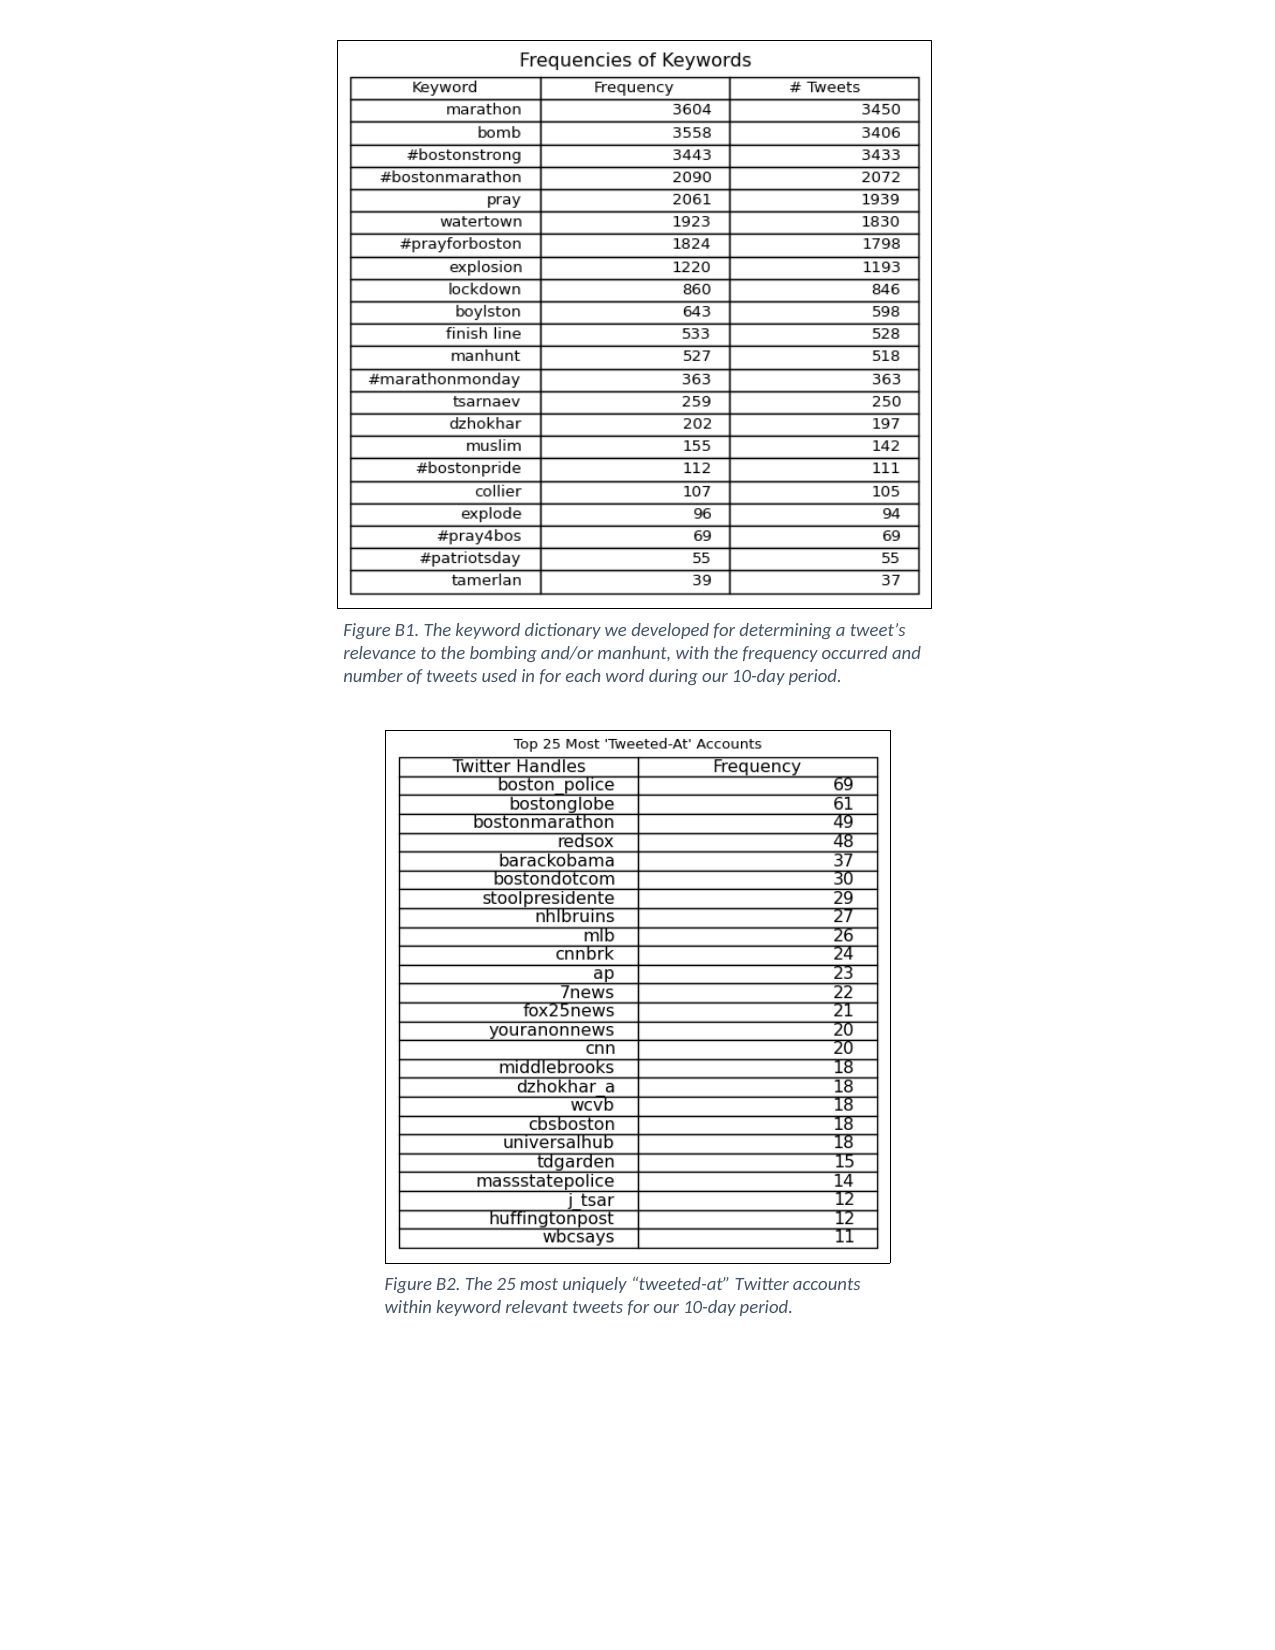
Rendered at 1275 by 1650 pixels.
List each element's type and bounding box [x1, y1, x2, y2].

picture [386, 731, 890, 1263]
picture [338, 41, 931, 608]
